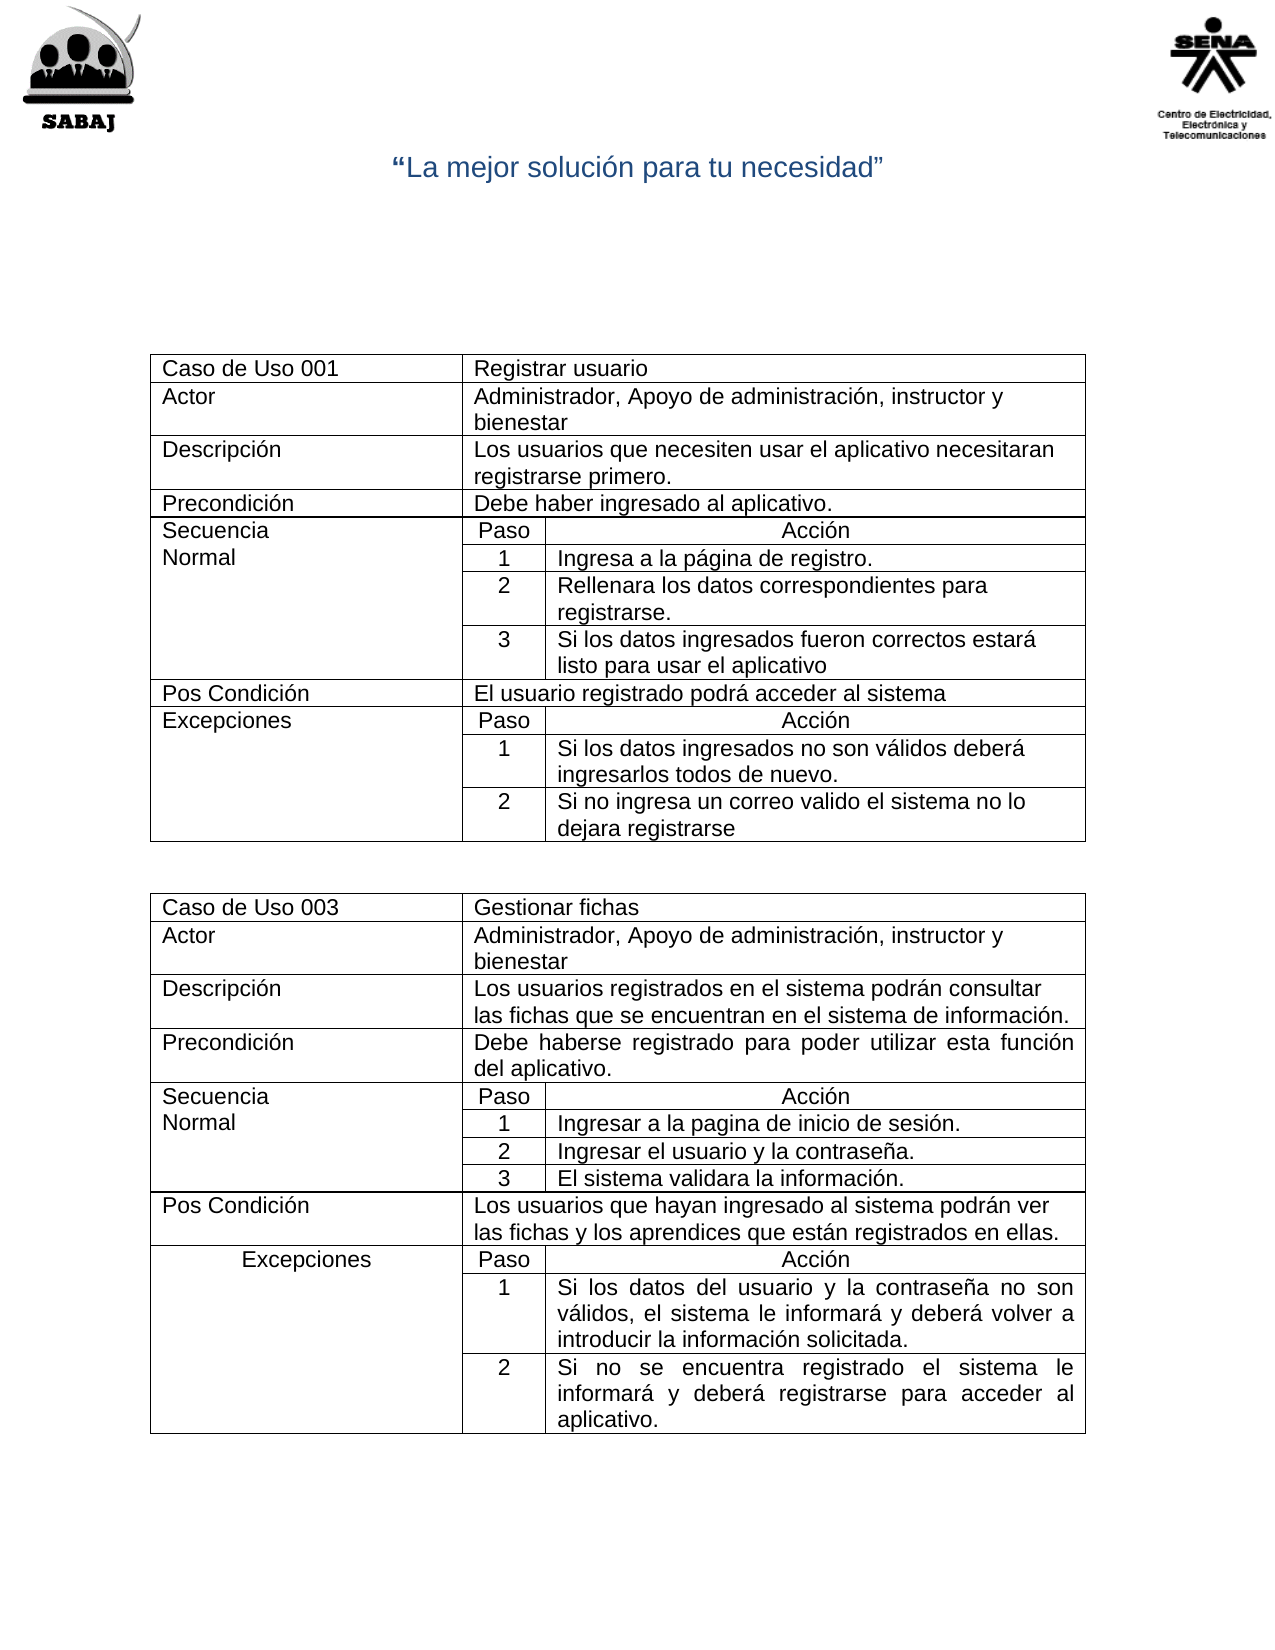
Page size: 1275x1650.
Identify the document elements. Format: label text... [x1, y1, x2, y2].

table_cell Paso [463, 518, 545, 544]
table_cell El usuario registrado podrá acceder al sistema [463, 680, 1085, 706]
table_cell Ingresa a la página de registro. [546, 545, 1085, 571]
table_cell Si no ingresa un correo valido el sistema no lo dejara registrarse [546, 788, 1085, 841]
table_cell Actor [151, 922, 462, 974]
table_cell Paso [463, 707, 545, 733]
table_cell 1 [463, 1110, 545, 1137]
table_header Caso de Uso 001 [151, 355, 462, 382]
table_cell 1 [463, 735, 545, 787]
table_cell Si los datos ingresados fueron correctos estará listo para usar el aplicativo [546, 626, 1085, 679]
table_cell Precondición [151, 1029, 462, 1082]
table_cell Ingresar a la pagina de inicio de sesión. [546, 1110, 1085, 1137]
table_cell 3 [463, 626, 545, 679]
table_cell Descripción [151, 436, 462, 489]
table_cell Pos Condición [151, 1193, 462, 1245]
table_cell Descripción [151, 975, 462, 1028]
table_cell Si los datos ingresados no son válidos deberá ingresarlos todos de nuevo. [546, 735, 1085, 787]
table_cell 1 [463, 1274, 545, 1353]
table_cell Secuencia Normal [151, 1083, 462, 1191]
table_cell Acción [546, 1246, 1085, 1272]
table_header Gestionar fichas [463, 894, 1085, 921]
table_cell Paso [463, 1246, 545, 1272]
picture [1125, 2, 1275, 160]
table_cell Precondición [151, 490, 462, 516]
table_header Caso de Uso 003 [151, 894, 462, 921]
table_cell Administrador, Apoyo de administración, instructor y bienestar [463, 922, 1085, 974]
table_cell Los usuarios registrados en el sistema podrán consultar las fichas que se encuentran en el sistema de información. [463, 975, 1085, 1028]
table_cell Los usuarios que hayan ingresado al sistema podrán ver las fichas y los aprendices que están registrados en ellas. [463, 1193, 1085, 1245]
table_cell Ingresar el usuario y la contraseña. [546, 1138, 1085, 1164]
table_cell Excepciones [151, 707, 462, 841]
table_cell 2 [463, 1354, 545, 1433]
table_cell Actor [151, 383, 462, 435]
table_cell Acción [546, 1083, 1085, 1109]
table_cell 2 [463, 1138, 545, 1164]
table_cell Paso [463, 1083, 545, 1109]
table_cell Si los datos del usuario y la contraseña no son válidos, el sistema le informará y deberá volver a introducir la información solicitada. [546, 1274, 1085, 1353]
table_cell Secuencia Normal [151, 518, 462, 679]
table_cell Excepciones [151, 1246, 462, 1433]
table_cell El sistema validara la información. [546, 1165, 1085, 1191]
table_cell Los usuarios que necesiten usar el aplicativo necesitaran registrarse primero. [463, 436, 1085, 489]
table_header Registrar usuario [463, 355, 1085, 382]
table_cell Acción [546, 707, 1085, 733]
table_cell Debe haber ingresado al aplicativo. [463, 490, 1085, 516]
table_cell Administrador, Apoyo de administración, instructor y bienestar [463, 383, 1085, 435]
table_cell 2 [463, 572, 545, 625]
table_cell 3 [463, 1165, 545, 1191]
table_cell Rellenara los datos correspondientes para registrarse. [546, 572, 1085, 625]
picture [0, 0, 154, 150]
table_cell 2 [463, 788, 545, 841]
table_cell Acción [546, 518, 1085, 544]
table_cell 1 [463, 545, 545, 571]
table_cell Si no se encuentra registrado el sistema le informará y deberá registrarse para acceder al aplicativo. [546, 1354, 1085, 1433]
table_cell Debe haberse registrado para poder utilizar esta función del aplicativo. [463, 1029, 1085, 1082]
table_cell Pos Condición [151, 680, 462, 706]
